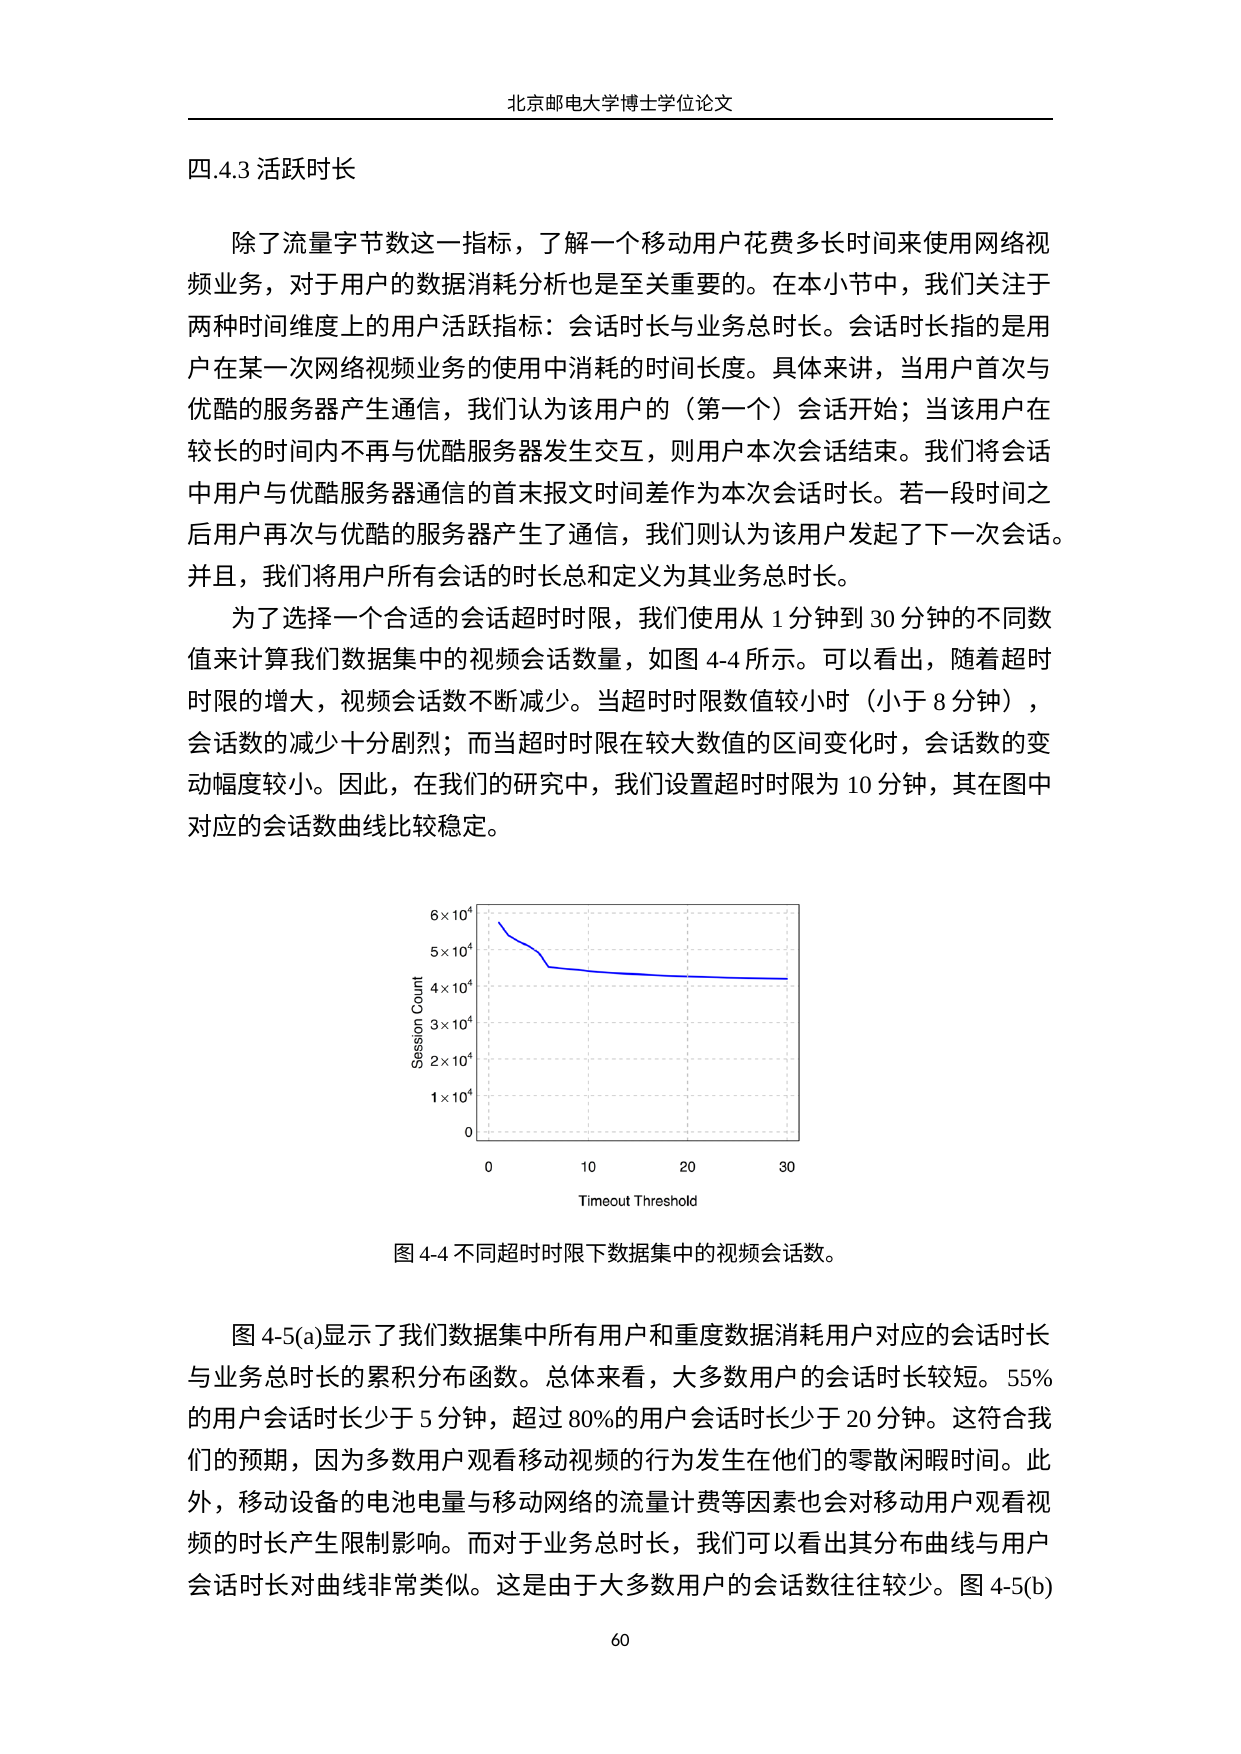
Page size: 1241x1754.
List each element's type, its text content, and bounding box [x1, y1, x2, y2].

picture [406, 885, 835, 1228]
text 为了选择一个合适的会话超时时限，我们使用从1分钟到30分钟的不同数值来计算我们数据集中的视频会话数量，如图4-4所示。可以看出，随着超时时限的增大，视频会话数不断减少。当超时时限数值较小时（小于8分钟），会话数的减少十分剧烈；而当超时时限在较大数值的区间变化时，会话数的变动幅度较小。因此，在我们的研究中，我们设置超时时限为10分钟，其在图中对应的会话数曲线比较稳定。 [187, 594, 1053, 844]
text 图4-4 不同超时时限下数据集中的视频会话数。 [187, 1228, 1053, 1269]
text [187, 1311, 1053, 1603]
text 活跃时长 [187, 150, 1053, 186]
text 除了流量字节数这一指标，了解一个移动用户花费多长时间来使用网络视频业务，对于用户的数据消耗分析也是至关重要的。在本小节中，我们关注于两种时间维度上的用户活跃指标：会话时长与业务总时长。会话时长指的是用户在某一次网络视频业务的使用中消耗的时间长度。具体来讲，当用户首次与优酷的服务器产生通信，我们认为该用户的（第一个）会话开始；当该用户在较长的时间内不再与优酷服务器发生交互，则用户本次会话结束。我们将会话中用户与优酷服务器通信的首末报文时间差作为本次会话时长。若一段时间之后用户再次与优酷的服务器产生了通信，我们则认为该用户发起了下一次会话。并且，我们将用户所有会话的时长总和定义为其业务总时长。 [187, 219, 1053, 594]
